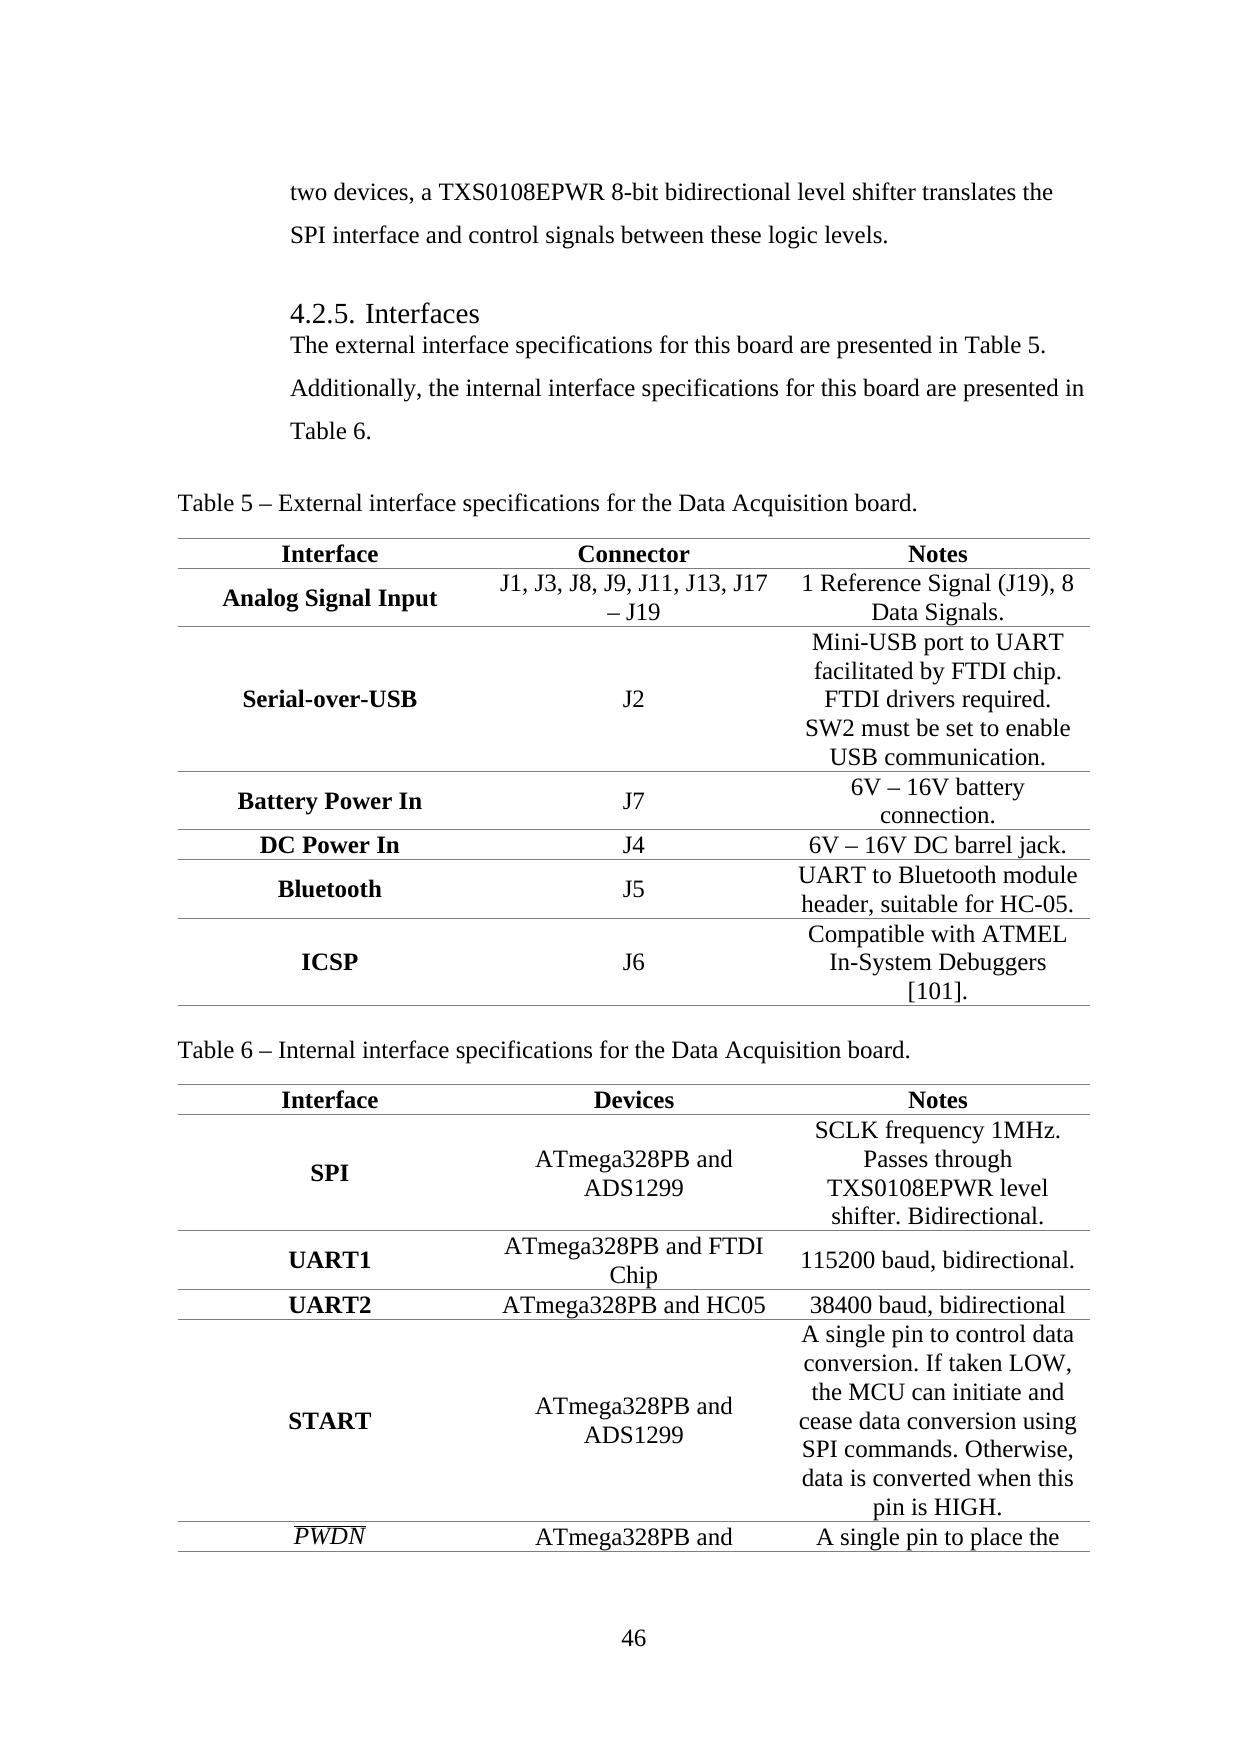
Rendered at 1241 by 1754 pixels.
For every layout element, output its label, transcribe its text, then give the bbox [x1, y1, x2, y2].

table_header Interface [178, 539, 482, 567]
table_cell UART2 [178, 1290, 482, 1318]
table_cell 115200 baud, bidirectional. [786, 1231, 1090, 1289]
table_cell UART to Bluetooth module header, suitable for HC-05. [786, 860, 1090, 918]
subtitle Interfaces [290, 296, 1090, 330]
table_header Notes [786, 539, 1090, 567]
table_header Interface [178, 1085, 482, 1114]
table_cell Analog Signal Input [178, 569, 482, 626]
text The external interface specifications for this board are presented in Table 4. Additionally, the internal interface specifications for this board are presented in Table 5. [290, 330, 1090, 445]
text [290, 177, 1090, 249]
table_cell J1, J3, J8, J9, J11, J13, J17 – J19 [482, 569, 786, 626]
table_cell Mini-USB port to UART facilitated by FTDI chip. FTDI drivers required. SW2 must be set to enable USB communication. [786, 627, 1090, 771]
table_cell [178, 1522, 482, 1551]
table_cell ATmega328PB and ADS1299 [482, 1115, 786, 1230]
table_cell 6V – 16V battery connection. [786, 772, 1090, 829]
table_cell ATmega328PB and FTDI Chip [482, 1231, 786, 1289]
table_header Devices [482, 1085, 786, 1114]
table_cell ATmega328PB and HC05 [482, 1290, 786, 1318]
table_cell ICSP [178, 919, 482, 1005]
table_cell J7 [482, 772, 786, 829]
table_cell A single pin to control data conversion. If taken LOW, the MCU can initiate and cease data conversion using SPI commands. Otherwise, data is converted when this pin is HIGH. [786, 1320, 1090, 1521]
table_cell J6 [482, 919, 786, 1005]
table_cell SCLK frequency 1MHz. Passes through TXS0108EPWR level shifter. Bidirectional. [786, 1115, 1090, 1230]
table_cell Bluetooth [178, 860, 482, 918]
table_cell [786, 1522, 1090, 1551]
table_cell DC Power In [178, 830, 482, 859]
table_cell Serial-over-USB [178, 627, 482, 771]
table_cell Battery Power In [178, 772, 482, 829]
table_cell 1 Reference Signal (J19), 8 Data Signals. [786, 569, 1090, 626]
table_cell ATmega328PB and ADS1299 [482, 1522, 786, 1551]
table_cell ATmega328PB and ADS1299 [482, 1320, 786, 1521]
table_cell SPI [178, 1115, 482, 1230]
table_cell J2 [482, 627, 786, 771]
table_header Notes [786, 1085, 1090, 1114]
table_cell J4 [482, 830, 786, 859]
table_cell START [178, 1320, 482, 1521]
table_cell UART1 [178, 1231, 482, 1289]
table_header Connector [482, 539, 786, 567]
table_cell J5 [482, 860, 786, 918]
table_cell Compatible with ATMEL In-System Debuggers [101]. [786, 919, 1090, 1005]
table_cell 6V – 16V DC barrel jack. [786, 830, 1090, 859]
table_cell 38400 baud, bidirectional [786, 1290, 1090, 1318]
